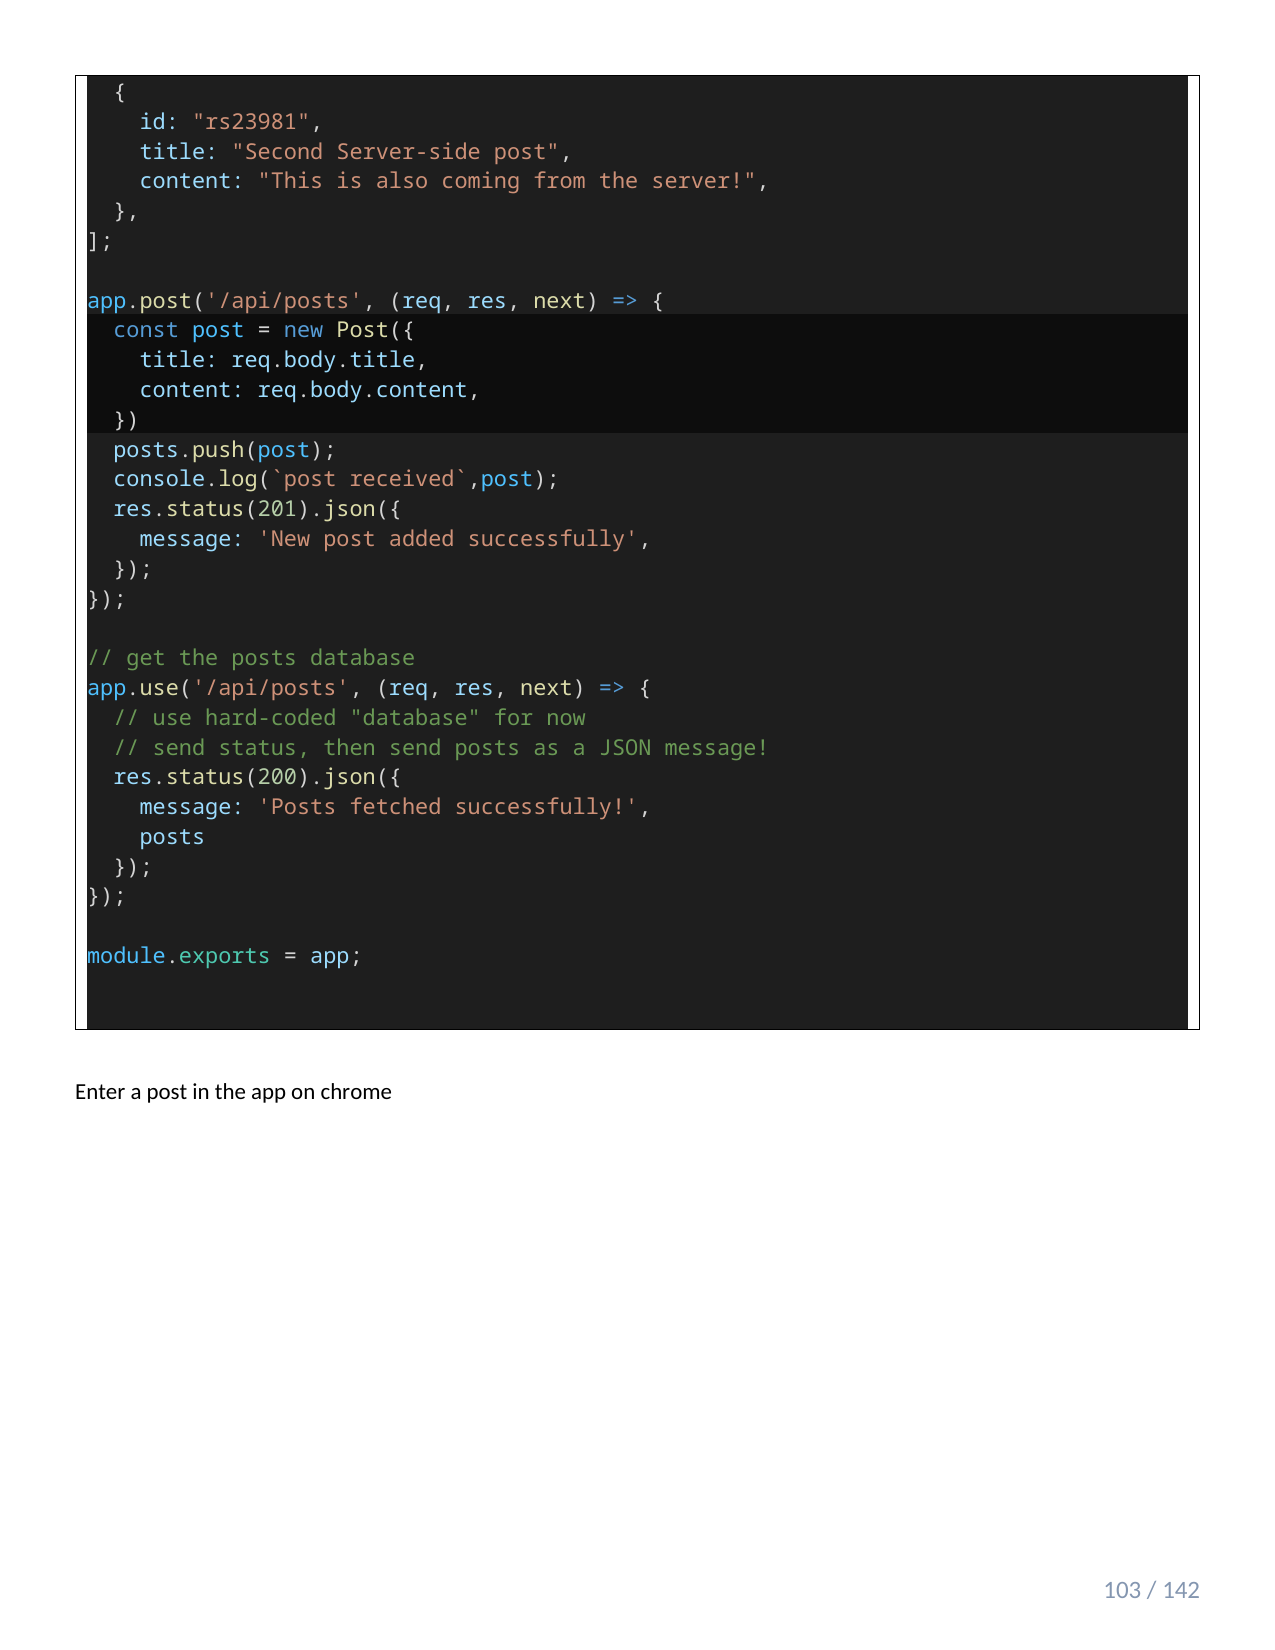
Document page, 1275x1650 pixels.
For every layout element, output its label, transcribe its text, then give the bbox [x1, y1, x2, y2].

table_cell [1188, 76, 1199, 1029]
text Enter a post in the app on chrome [75, 1077, 1200, 1105]
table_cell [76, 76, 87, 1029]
